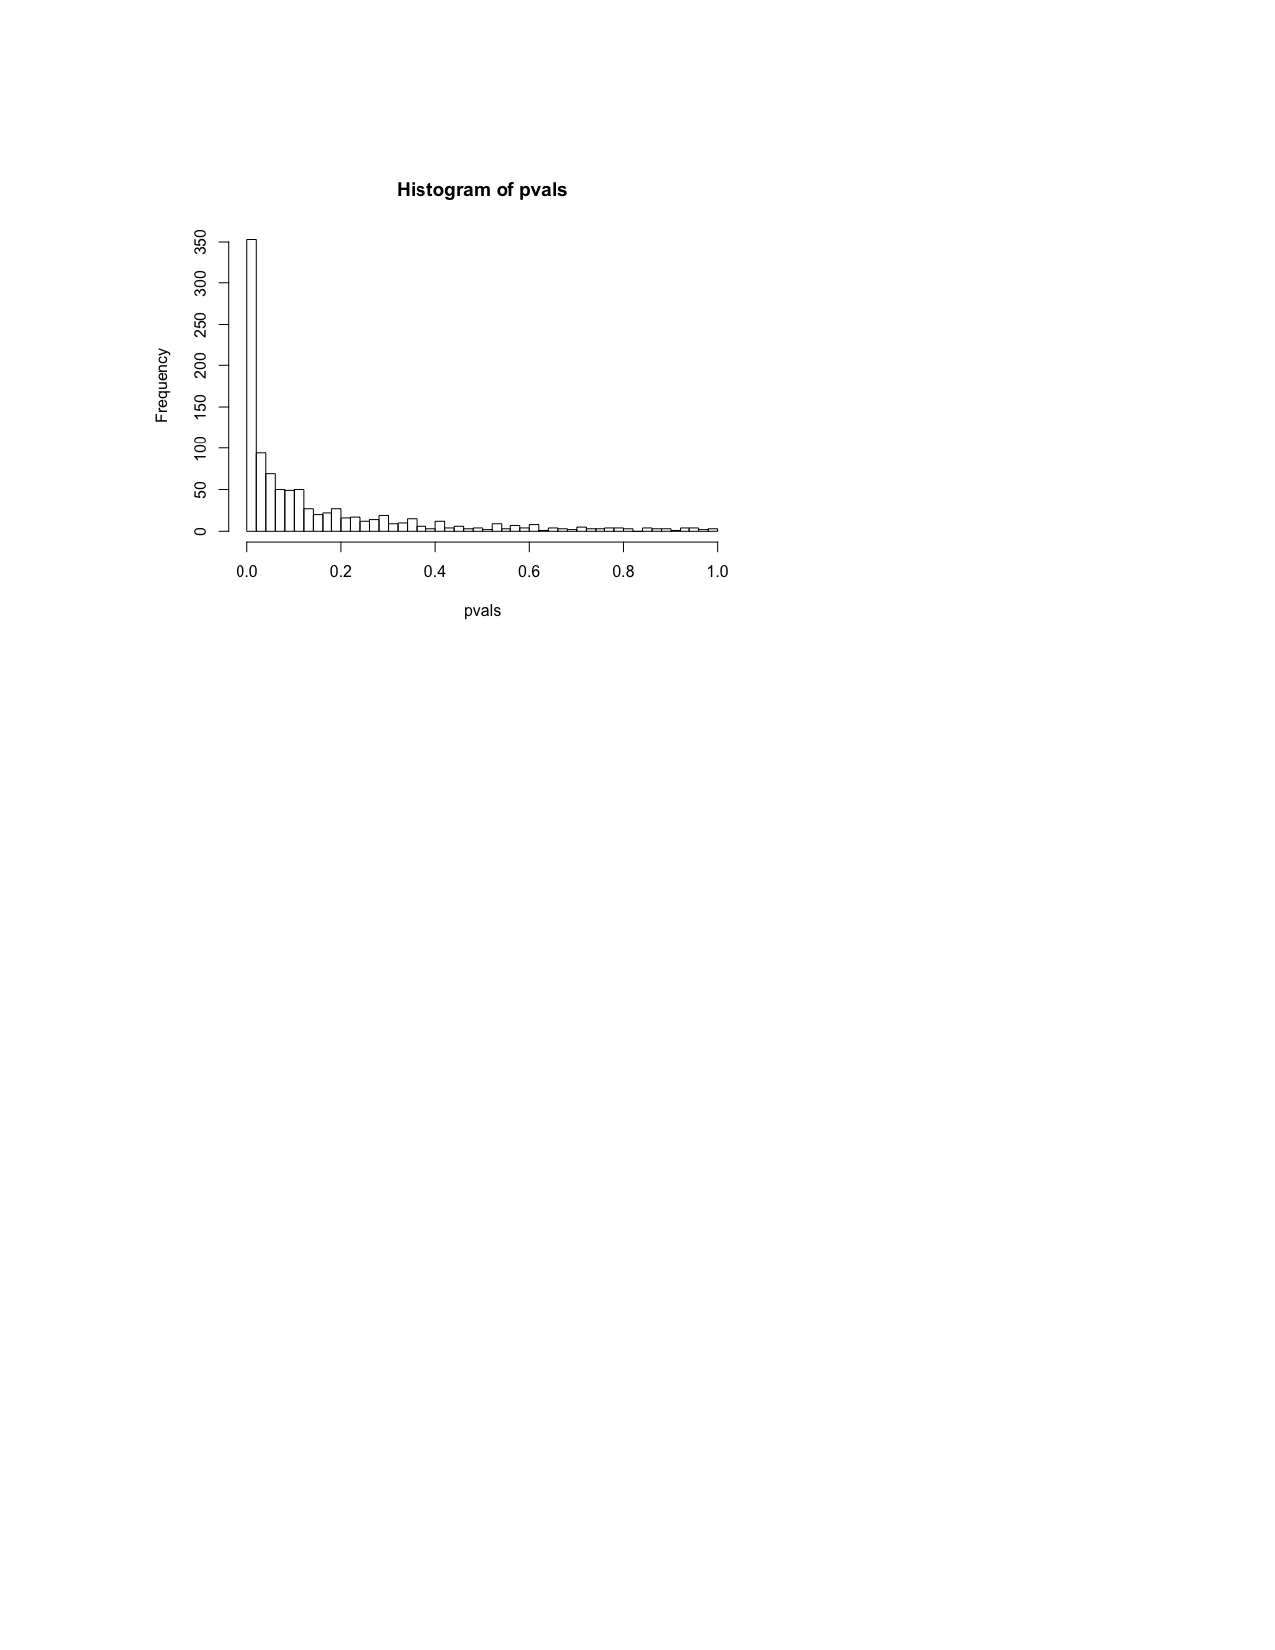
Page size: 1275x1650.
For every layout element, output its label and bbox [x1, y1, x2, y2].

picture [150, 150, 775, 639]
